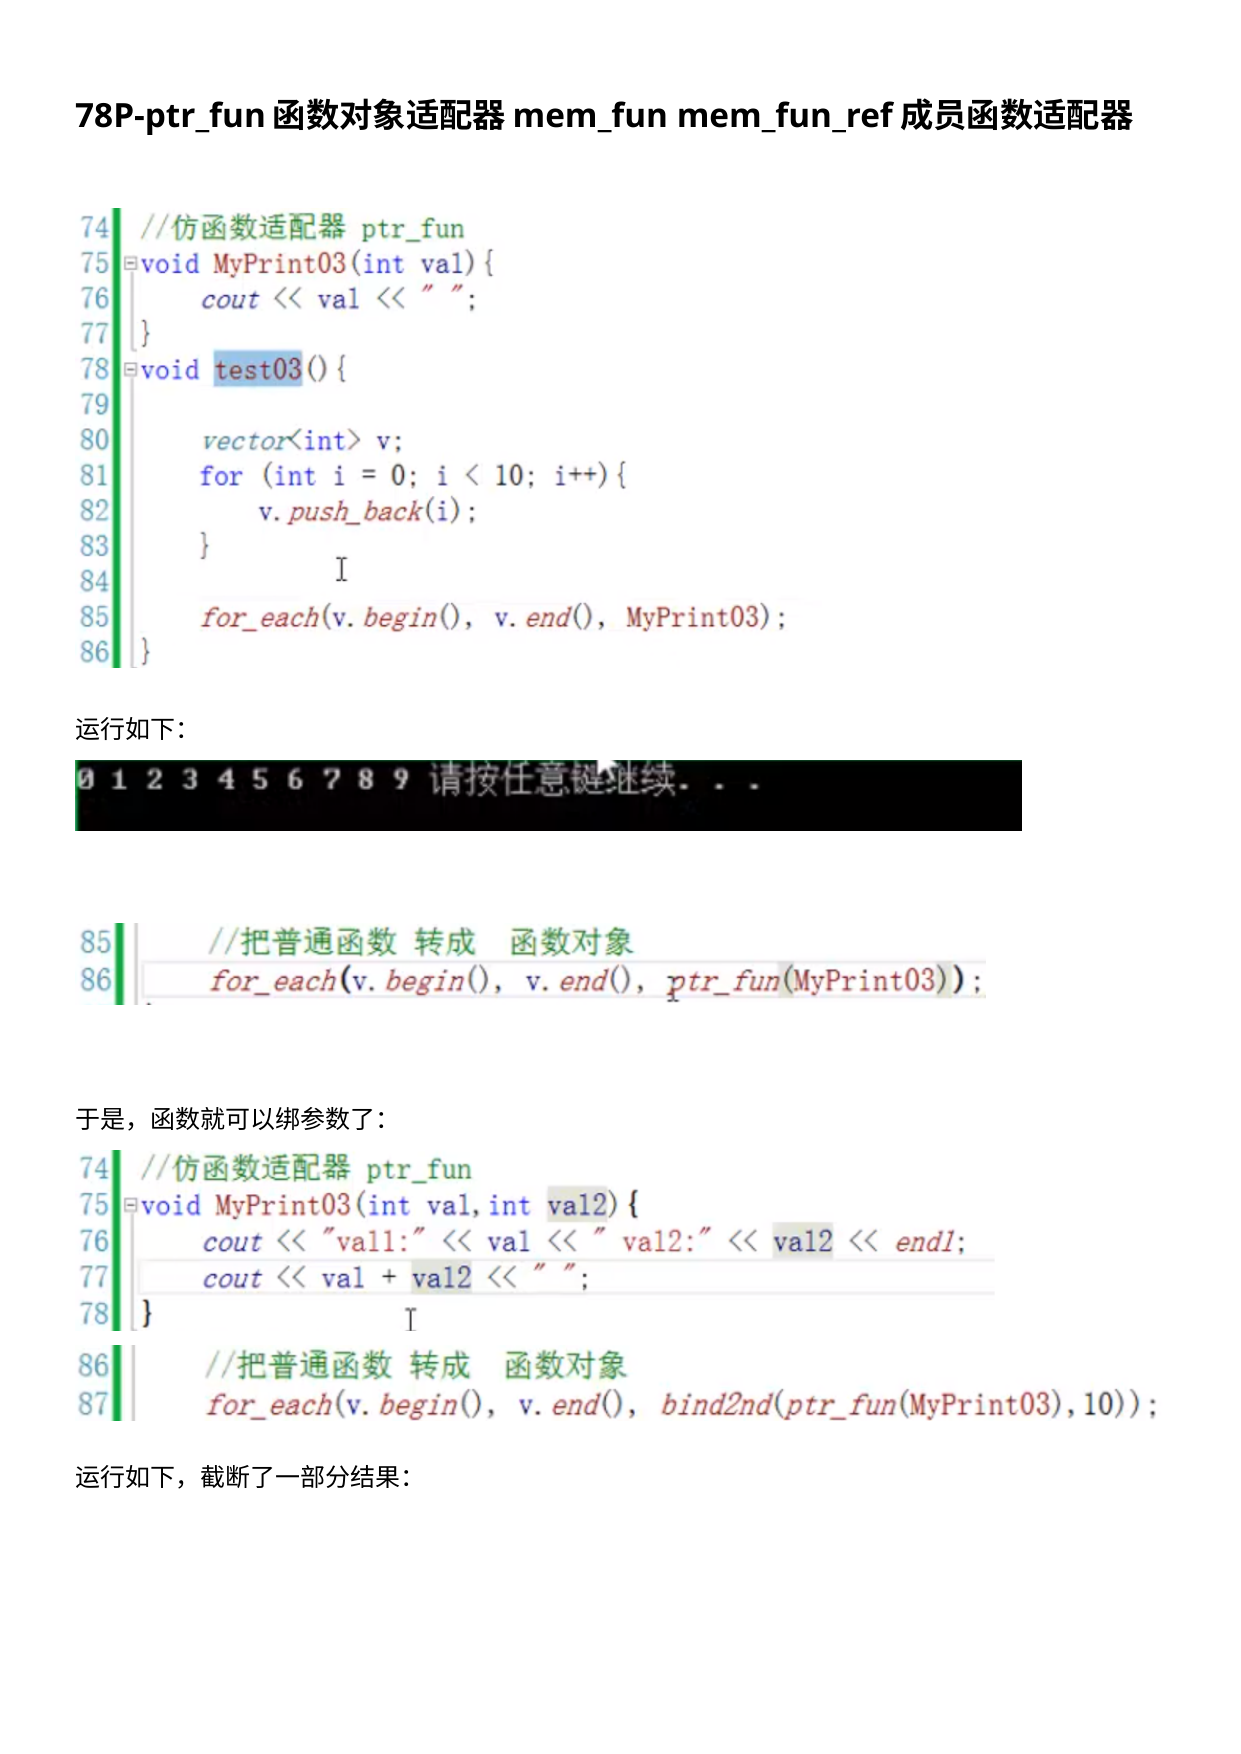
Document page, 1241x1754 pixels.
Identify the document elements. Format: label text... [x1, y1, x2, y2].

picture [75, 923, 986, 1005]
picture [75, 1345, 1166, 1421]
picture [75, 1150, 995, 1331]
picture [75, 760, 1022, 831]
text 运行如下： [75, 696, 1165, 761]
text 运行如下，截断了一部分结果： [75, 1443, 1165, 1508]
picture [75, 208, 823, 668]
subtitle 78P-ptr_fun函数对象适配器mem_fun mem_fun_ref成员函数适配器 [75, 81, 1165, 146]
text 于是，函数就可以绑参数了： [75, 1086, 1165, 1151]
